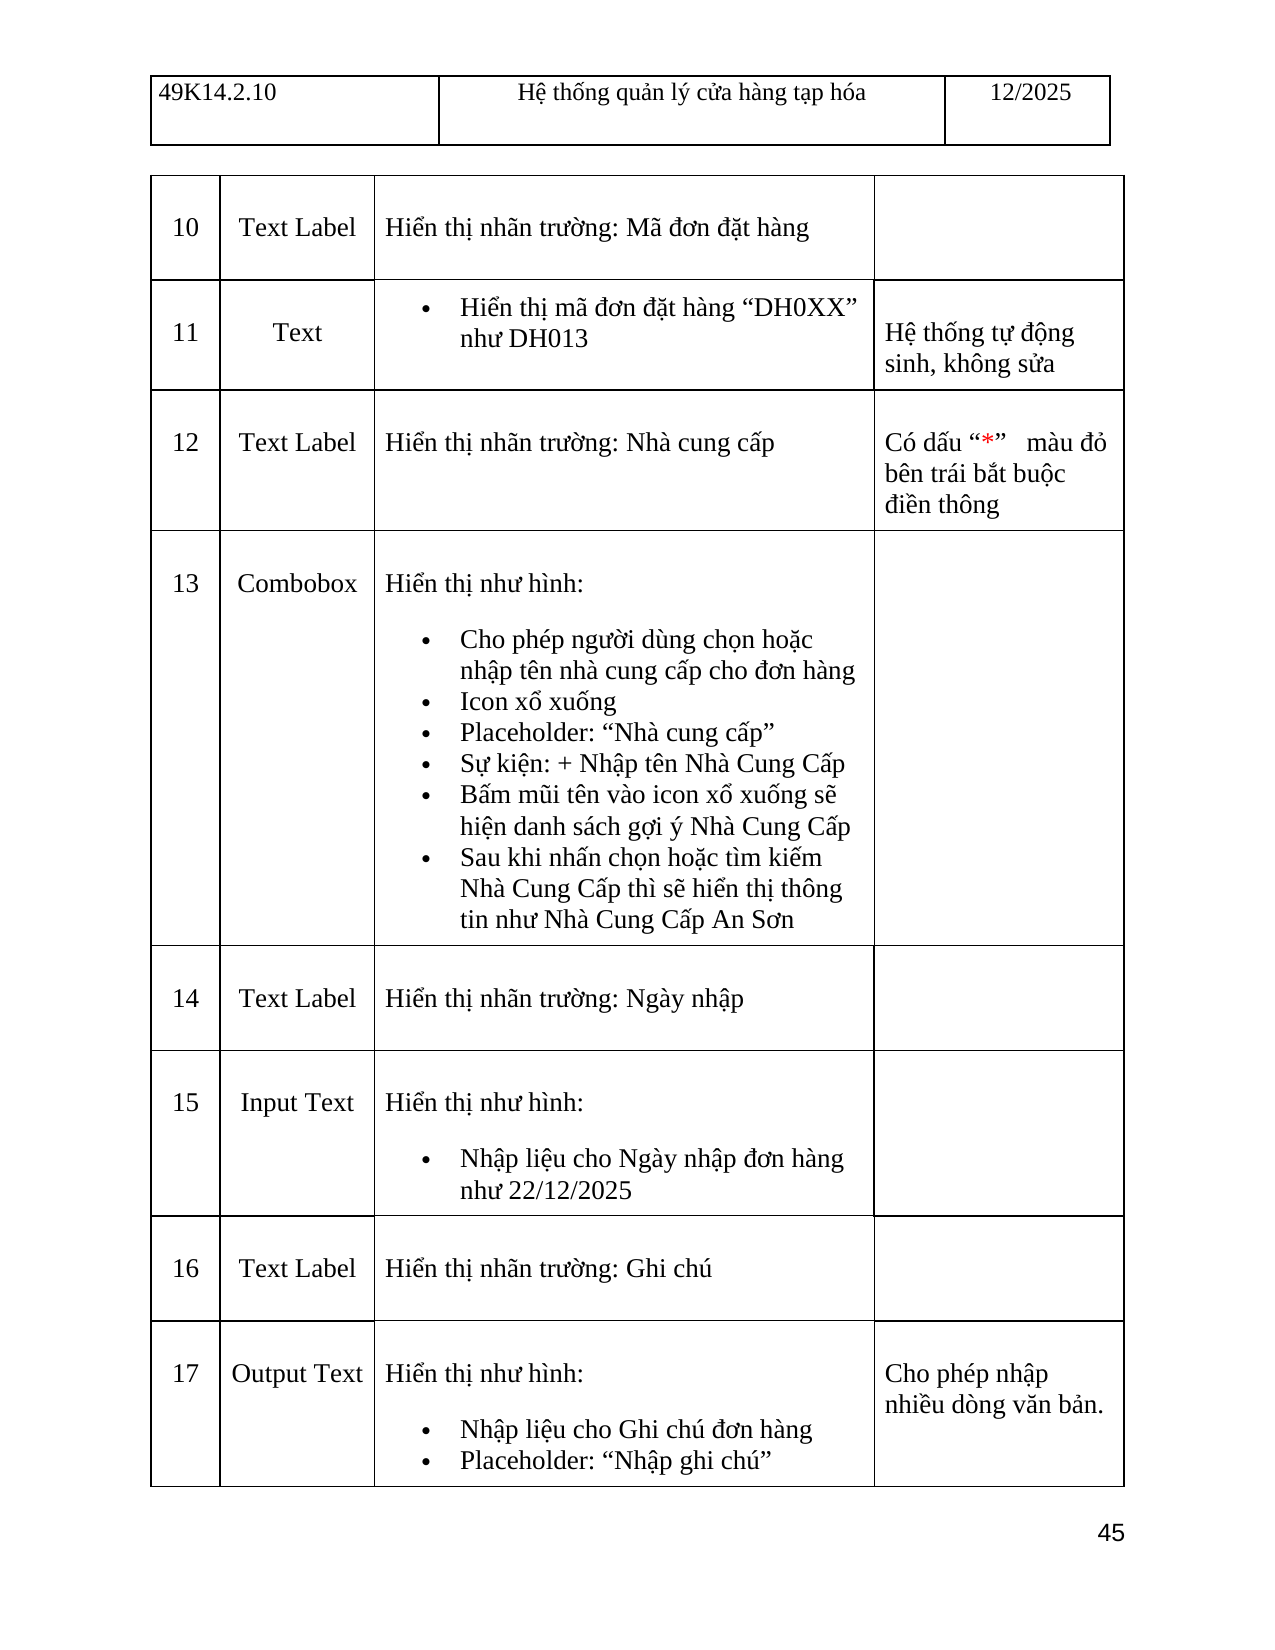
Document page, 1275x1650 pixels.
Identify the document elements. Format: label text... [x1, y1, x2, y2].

table_cell Hiển thị nhãn trường: Nhà cung cấp [375, 391, 874, 530]
table_cell Output Text [221, 1322, 374, 1486]
table_cell Hiển thị nhãn trường: Mã đơn đặt hàng [375, 176, 874, 279]
table_cell Hiển thị nhãn trường: Ngày nhập [375, 946, 873, 1049]
table_cell Text Label [221, 946, 374, 1049]
table_cell [875, 946, 1123, 1049]
table_cell Hiển thị như hình: Nhập liệu cho Ghi chú đơn hàng Placeholder: “Nhập ghi chú” [375, 1321, 874, 1486]
table_cell 14 [152, 946, 219, 1049]
table_cell 17 [152, 1322, 219, 1486]
table_cell Có dấu “*” màu đỏ bên trái bắt buộc điền thông [875, 391, 1123, 530]
table_cell [875, 176, 1123, 279]
table_cell 12 [152, 391, 219, 530]
table_cell 15 [152, 1051, 219, 1215]
table_cell Text [221, 281, 374, 389]
table_cell Text Label [221, 176, 374, 279]
table_cell 11 [152, 281, 219, 389]
table_cell Hiển thị nhãn trường: Ghi chú [375, 1216, 874, 1320]
table_cell Hiển thị như hình: Cho phép người dùng chọn hoặc nhập tên nhà cung cấp cho đơn hàng Icon xổ xuống Placeholder: “Nhà cung cấp” Sự kiện: + Nhập tên Nhà Cung Cấp Bấm mũi tên vào icon xổ xuống sẽ hiện danh sách gợi ý Nhà Cung Cấp Sau khi nhấn chọn hoặc tìm kiếm Nhà Cung Cấp thì sẽ hiển thị thông tin như Nhà Cung Cấp An Sơn [375, 531, 874, 945]
table_cell [875, 531, 1123, 945]
table_cell 10 [152, 176, 219, 279]
table_cell Combobox [221, 531, 374, 945]
table_cell 13 [152, 531, 219, 945]
table_cell Hiển thị như hình: Nhập liệu cho Ngày nhập đơn hàng như 22/12/2025 [375, 1051, 873, 1215]
table_cell [875, 1051, 1123, 1215]
table_cell Text Label [221, 391, 374, 530]
table_cell Hiển thị mã đơn đặt hàng “DH0XX” như DH013 [375, 280, 873, 389]
table_cell [875, 1217, 1123, 1320]
table_cell Input Text [221, 1051, 374, 1215]
table_cell 16 [152, 1217, 219, 1320]
table_cell Cho phép nhập nhiều dòng văn bản. [875, 1322, 1123, 1486]
table_cell Text Label [221, 1217, 374, 1320]
table_cell Hệ thống tự động sinh, không sửa [875, 281, 1123, 389]
